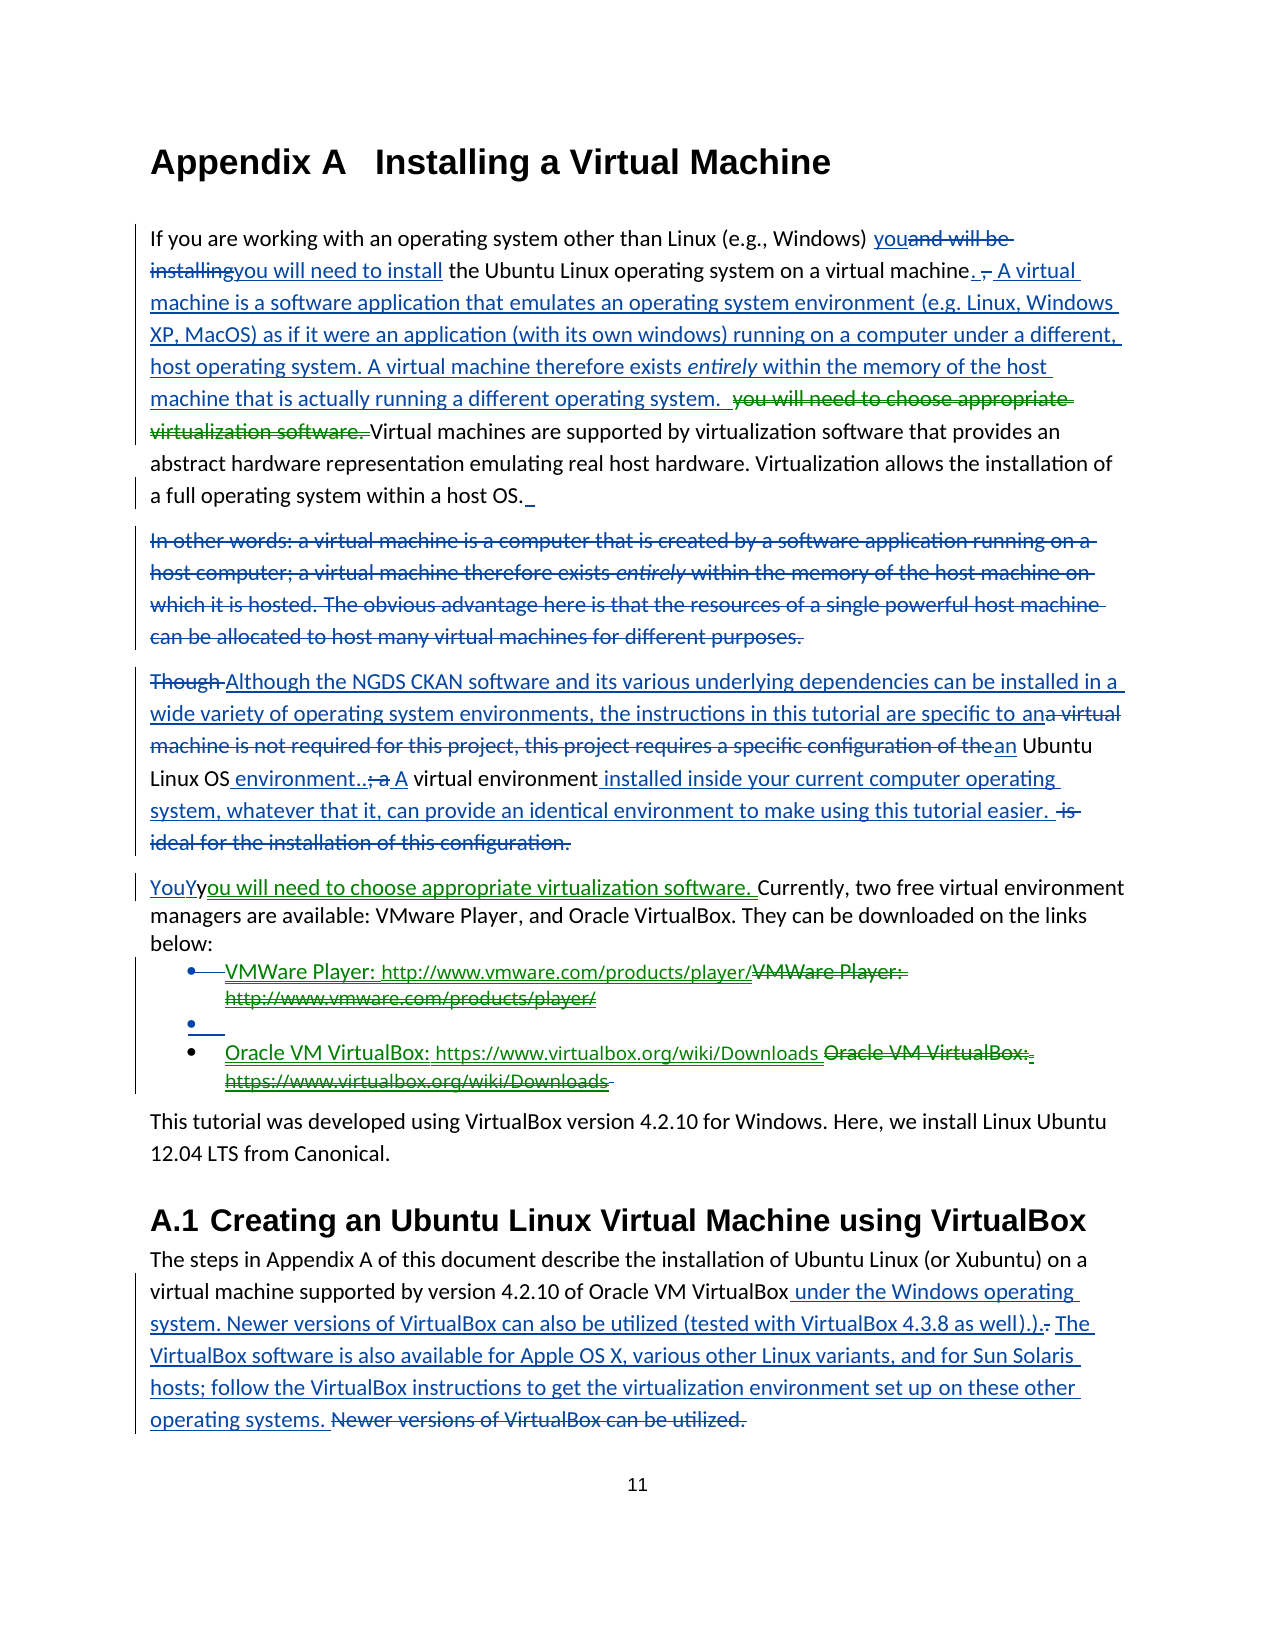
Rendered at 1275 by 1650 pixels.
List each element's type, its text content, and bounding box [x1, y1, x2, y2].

text The steps in Appendix A of this document describe the installation of Ubuntu Linux (or Xubuntu) on a virtual machine supported by version 4.2.10 of Oracle VM VirtualBox [150, 1245, 1125, 1434]
text Currently, two free virtual environment managers are available: VMware Player, and Oracle VirtualBox. They can be downloaded on the links below: [150, 873, 1125, 957]
text If you are working with an operating system other than Linux (e.g., Windows) the Ubuntu Linux operating system on a virtual machineVirtual machines are supported by virtualization software that provides an abstract hardware representation emulating real host hardware. Virtualization allows the installation of a full operating system within a host OS. [150, 224, 1125, 509]
subtitle Creating an Ubuntu Linux Virtual Machine using VirtualBox [150, 1202, 1125, 1238]
text This tutorial was developed using VirtualBox version 4.2.10 for Windows. Here, we install Linux Ubuntu 12.04 LTS from Canonical. [150, 1107, 1125, 1167]
text Ubuntu Linux OS virtual environment [150, 667, 1125, 856]
subtitle Installing a Virtual Machine [150, 132, 1125, 182]
